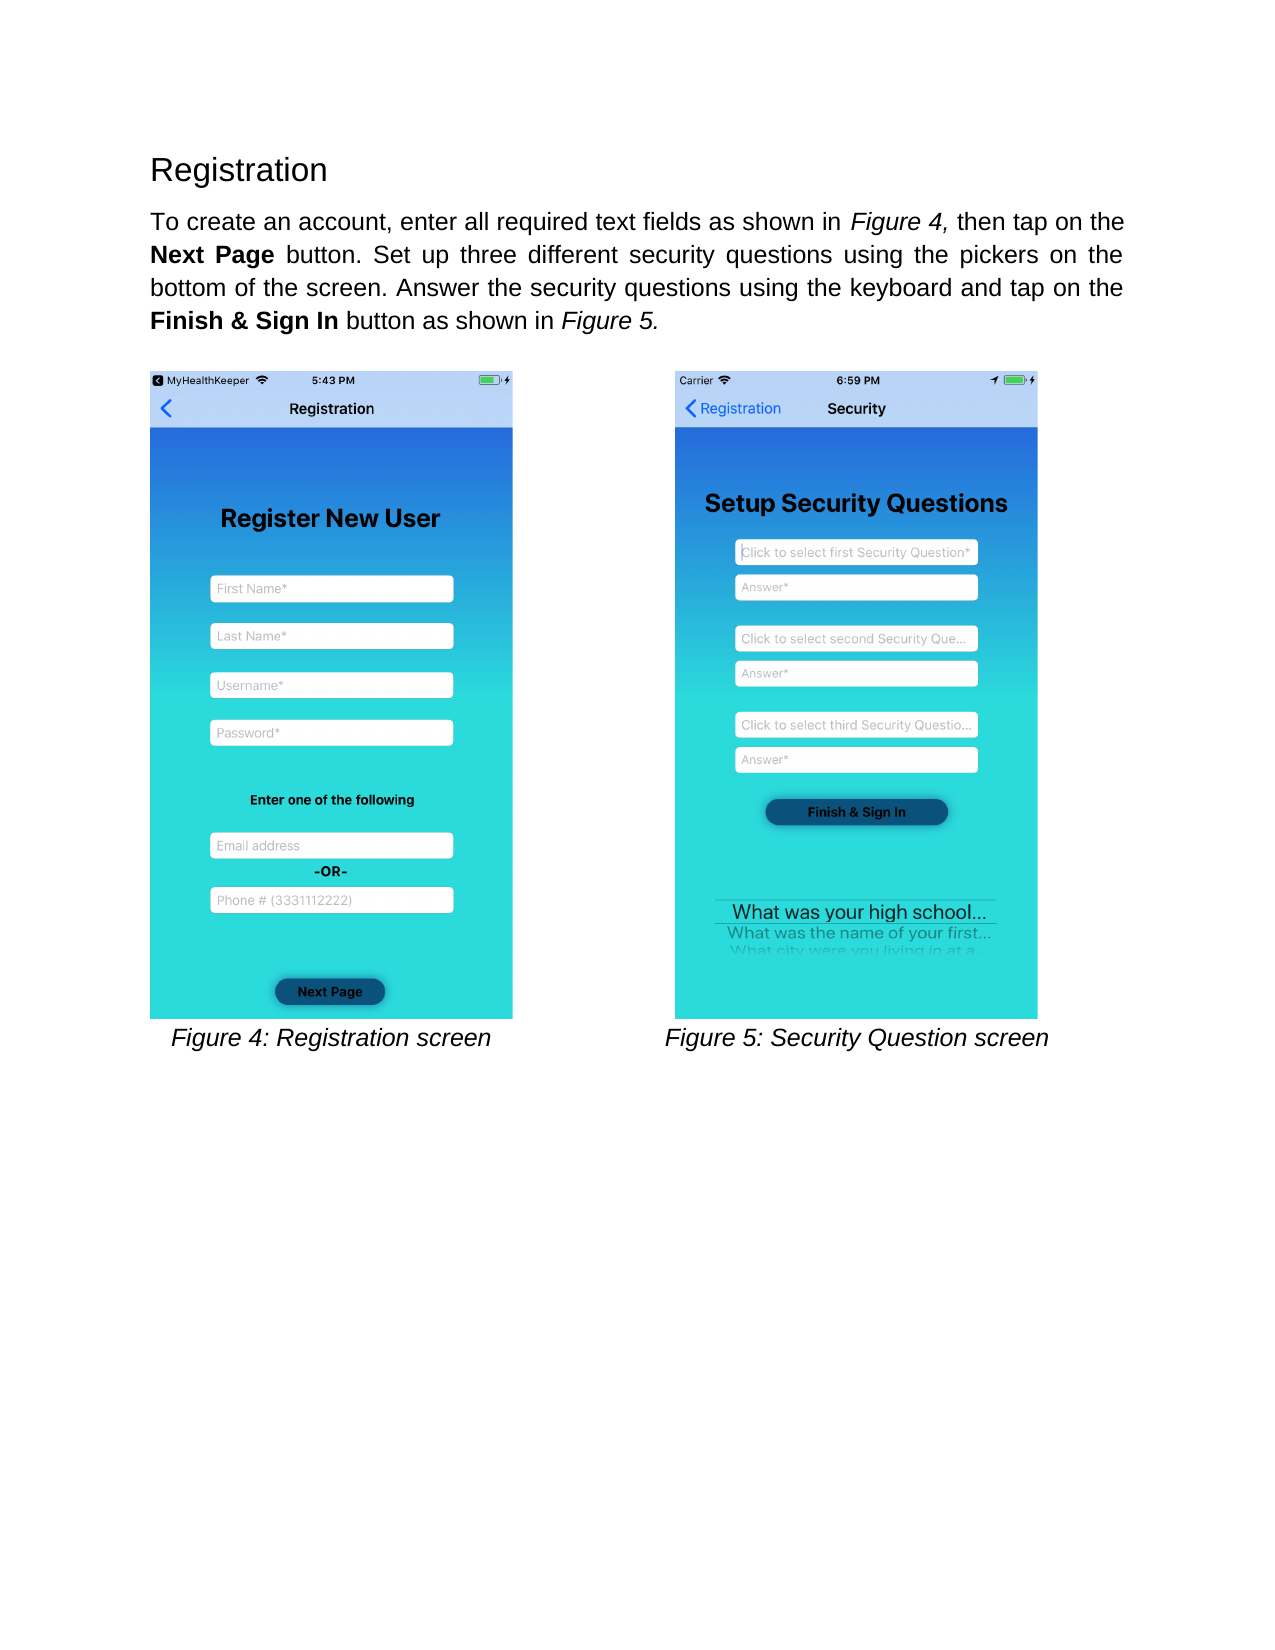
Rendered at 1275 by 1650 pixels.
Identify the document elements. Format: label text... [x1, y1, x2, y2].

picture [675, 371, 1038, 1019]
subtitle Registration [150, 150, 1125, 188]
text To create an account, enter all required text fields as shown in Figure 4, then tap on the Next Page button. Set up three different security questions using the pickers on the bottom of the screen. Answer the security questions using the keyboard and tap on the Finish & Sign In button as shown in Figure 5. [150, 207, 1125, 334]
text Figure 4: Registration screen Figure 5: Security Question screen [150, 1023, 1125, 1052]
picture [150, 371, 513, 1019]
